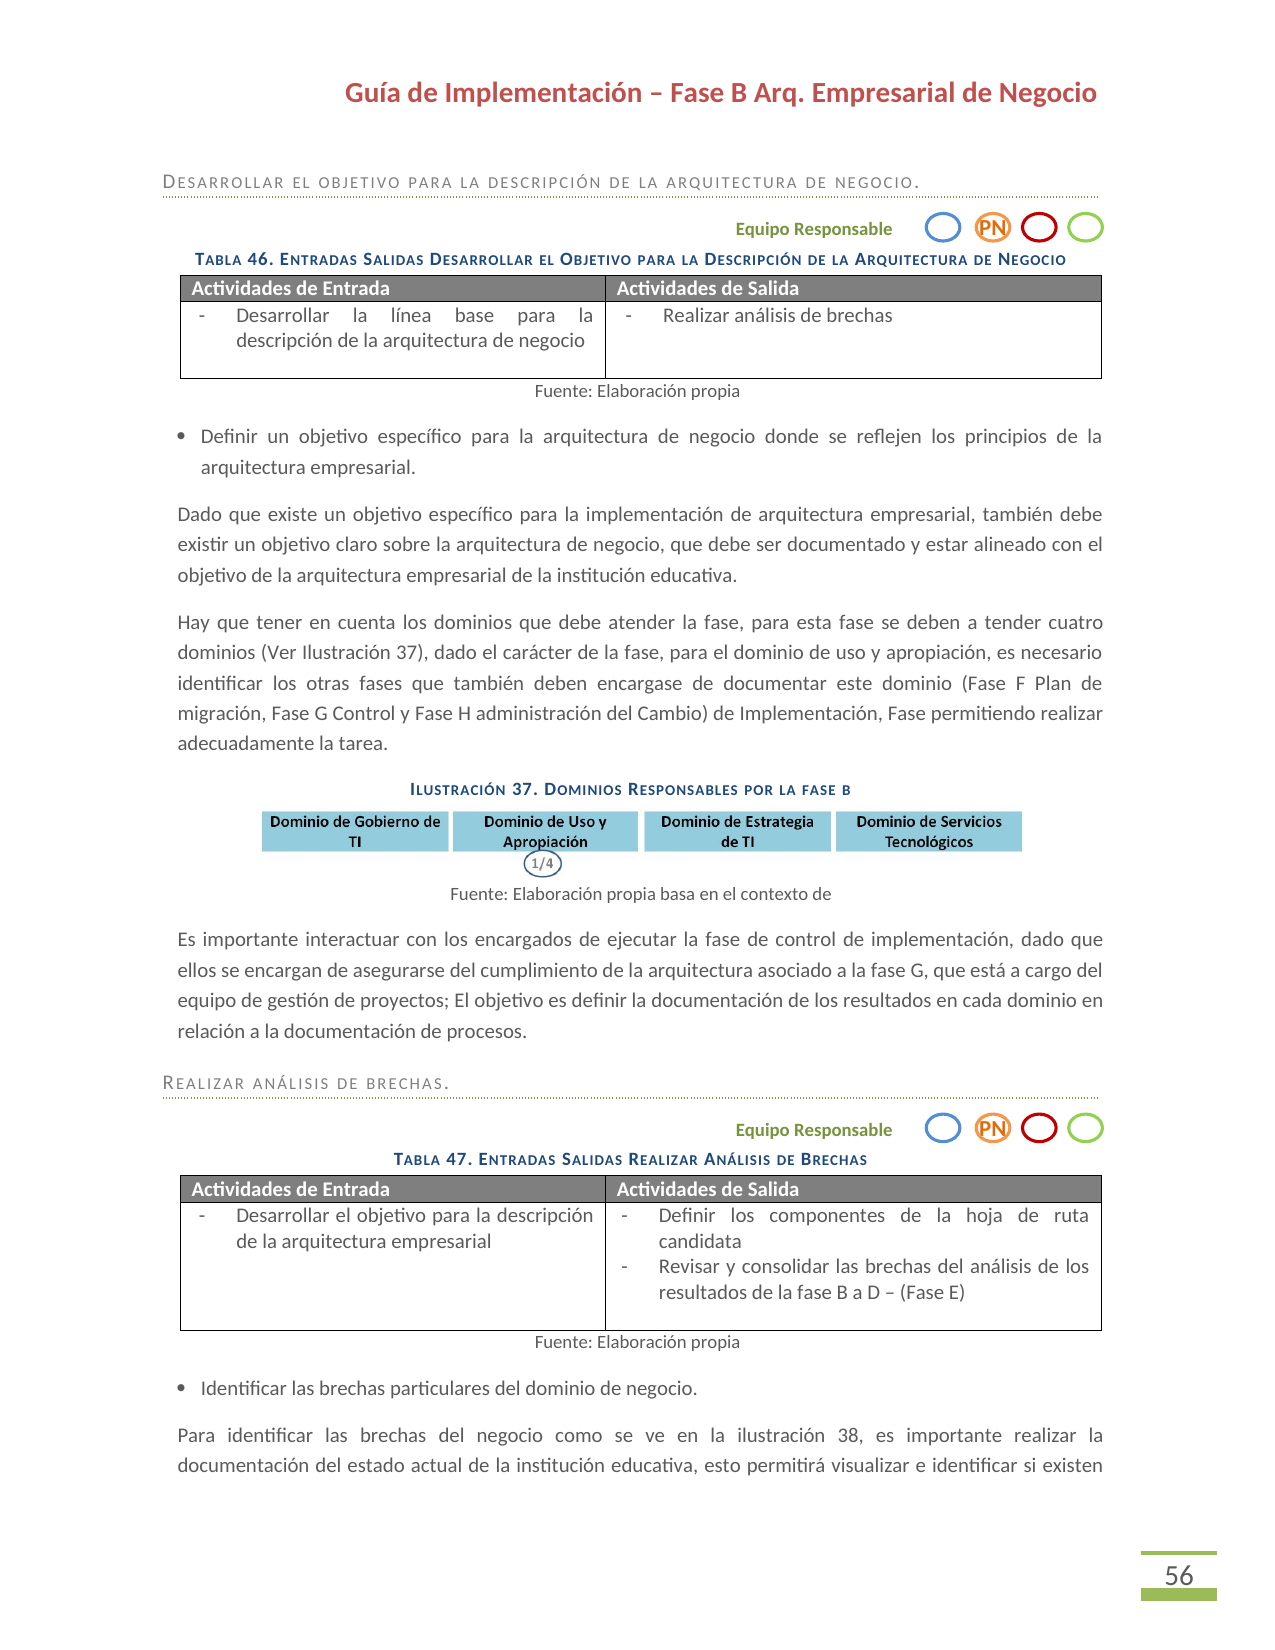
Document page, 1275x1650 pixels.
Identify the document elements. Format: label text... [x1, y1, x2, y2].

text Fuente: Elaboración propia [177, 379, 1098, 402]
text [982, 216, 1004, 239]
text Tabla 47. Entradas Salidas Realizar Análisis de Brechas [162, 1148, 1098, 1171]
table_cell Definir los componentes de la hoja de ruta candidata Revisar y consolidar las brechas del análisis de los resultados de la fase B a D – (Fase E) [606, 1203, 1101, 1330]
list Definir un objetivo específico para la arquitectura de negocio donde se reflejen los principios de la arquitectura empresarial. [177, 423, 1105, 479]
list Identificar las brechas particulares del dominio de negocio. [177, 1375, 1105, 1400]
picture [259, 805, 1023, 878]
table_cell Desarrollar la línea base para la descripción de la arquitectura de negocio [181, 302, 605, 378]
text Es importante interactuar con los encargados de ejecutar la fase de control de implementación, dado que ellos se encargan de asegurarse del cumplimiento de la arquitectura asociado a la fase G, que está a cargo del equipo de gestión de proyectos; El objetivo es definir la documentación de los resultados en cada dominio en relación a la documentación de procesos. [177, 927, 1105, 1043]
table_header Actividades de Entrada [181, 1176, 605, 1202]
text Equipo Responsable GP PN CT GC [162, 1114, 933, 1142]
table_cell Desarrollar el objetivo para la descripción de la arquitectura empresarial [181, 1203, 605, 1330]
text Equipo Responsable GP PN CT GC [162, 213, 933, 241]
table_header Actividades de Entrada [181, 276, 605, 301]
table_header Actividades de Salida [606, 276, 1101, 301]
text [177, 1422, 1105, 1478]
text Ilustración 37. Dominios Responsables por la fase b [162, 778, 1098, 801]
text Dado que existe un objetivo específico para la implementación de arquitectura empresarial, también debe existir un objetivo claro sobre la arquitectura de negocio, que debe ser documentado y estar alineado con el objetivo de la arquitectura empresarial de la institución educativa. [177, 501, 1105, 587]
text Fuente: Elaboración propia basa en el contexto de [177, 882, 1105, 905]
table_header Actividades de Salida [606, 1176, 1101, 1202]
table_cell Realizar análisis de brechas [606, 302, 1101, 378]
subtitle Realizar análisis de brechas. [162, 1069, 1098, 1099]
subtitle Desarrollar el objetivo para la descripción de la arquitectura de negocio. [162, 168, 1098, 198]
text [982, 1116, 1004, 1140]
text Hay que tener en cuenta los dominios que debe atender la fase, para esta fase se deben a tender cuatro dominios (Ver Ilustración 37), dado el carácter de la fase, para el dominio de uso y apropiación, es necesario identificar los otras fases que también deben encargase de documentar este dominio (Fase F Plan de migración, Fase G Control y Fase H administración del Cambio) de Implementación, Fase permitiendo realizar adecuadamente la tarea. [177, 609, 1105, 756]
text Tabla 46. Entradas Salidas Desarrollar el Objetivo para la Descripción de la Arquitectura de Negocio [162, 247, 1098, 270]
text Fuente: Elaboración propia [177, 1331, 1098, 1354]
